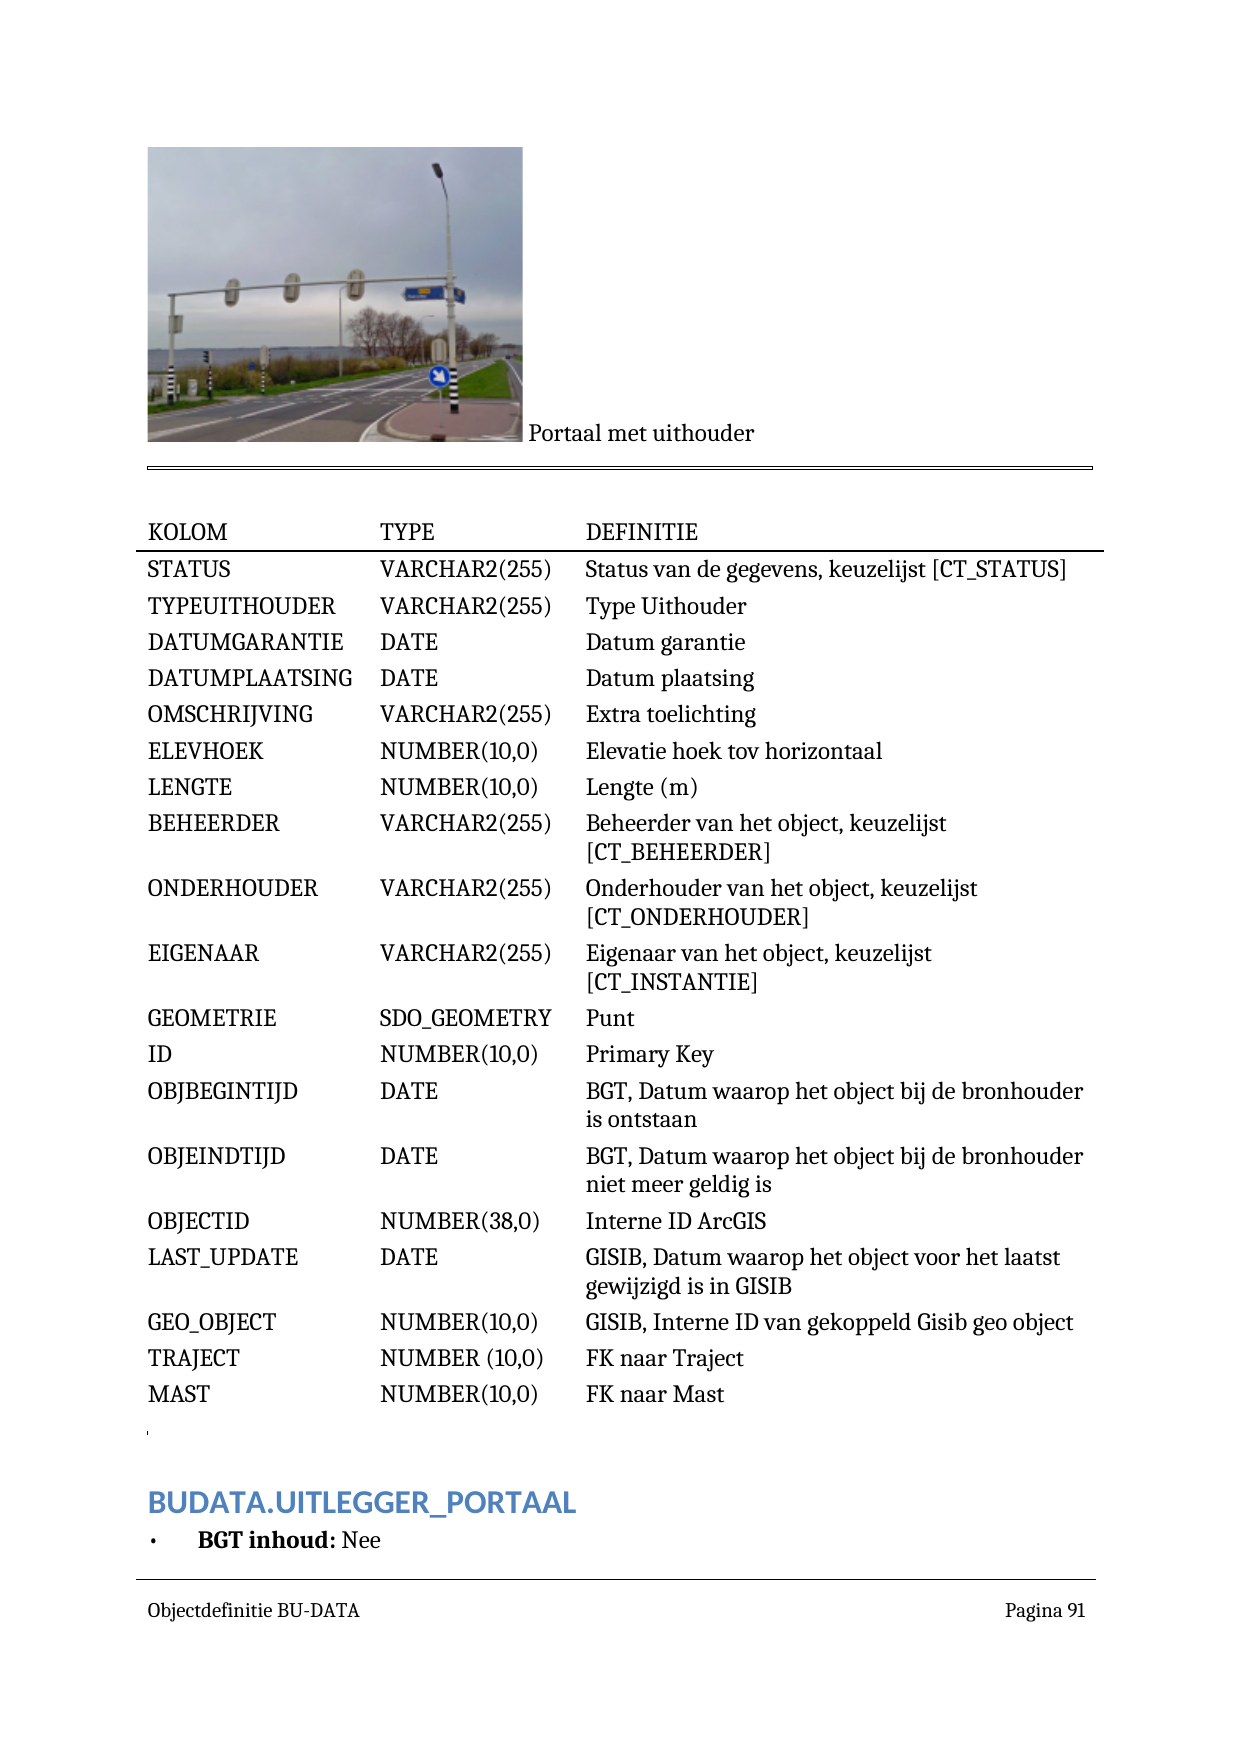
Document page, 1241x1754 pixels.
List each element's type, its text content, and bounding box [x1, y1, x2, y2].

subtitle BUDATA.UITLEGGER_PORTAAL [148, 1481, 1093, 1522]
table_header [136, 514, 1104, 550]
list BGT inhoud: Nee [148, 1526, 1093, 1554]
picture [147, 147, 523, 442]
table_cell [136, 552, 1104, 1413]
